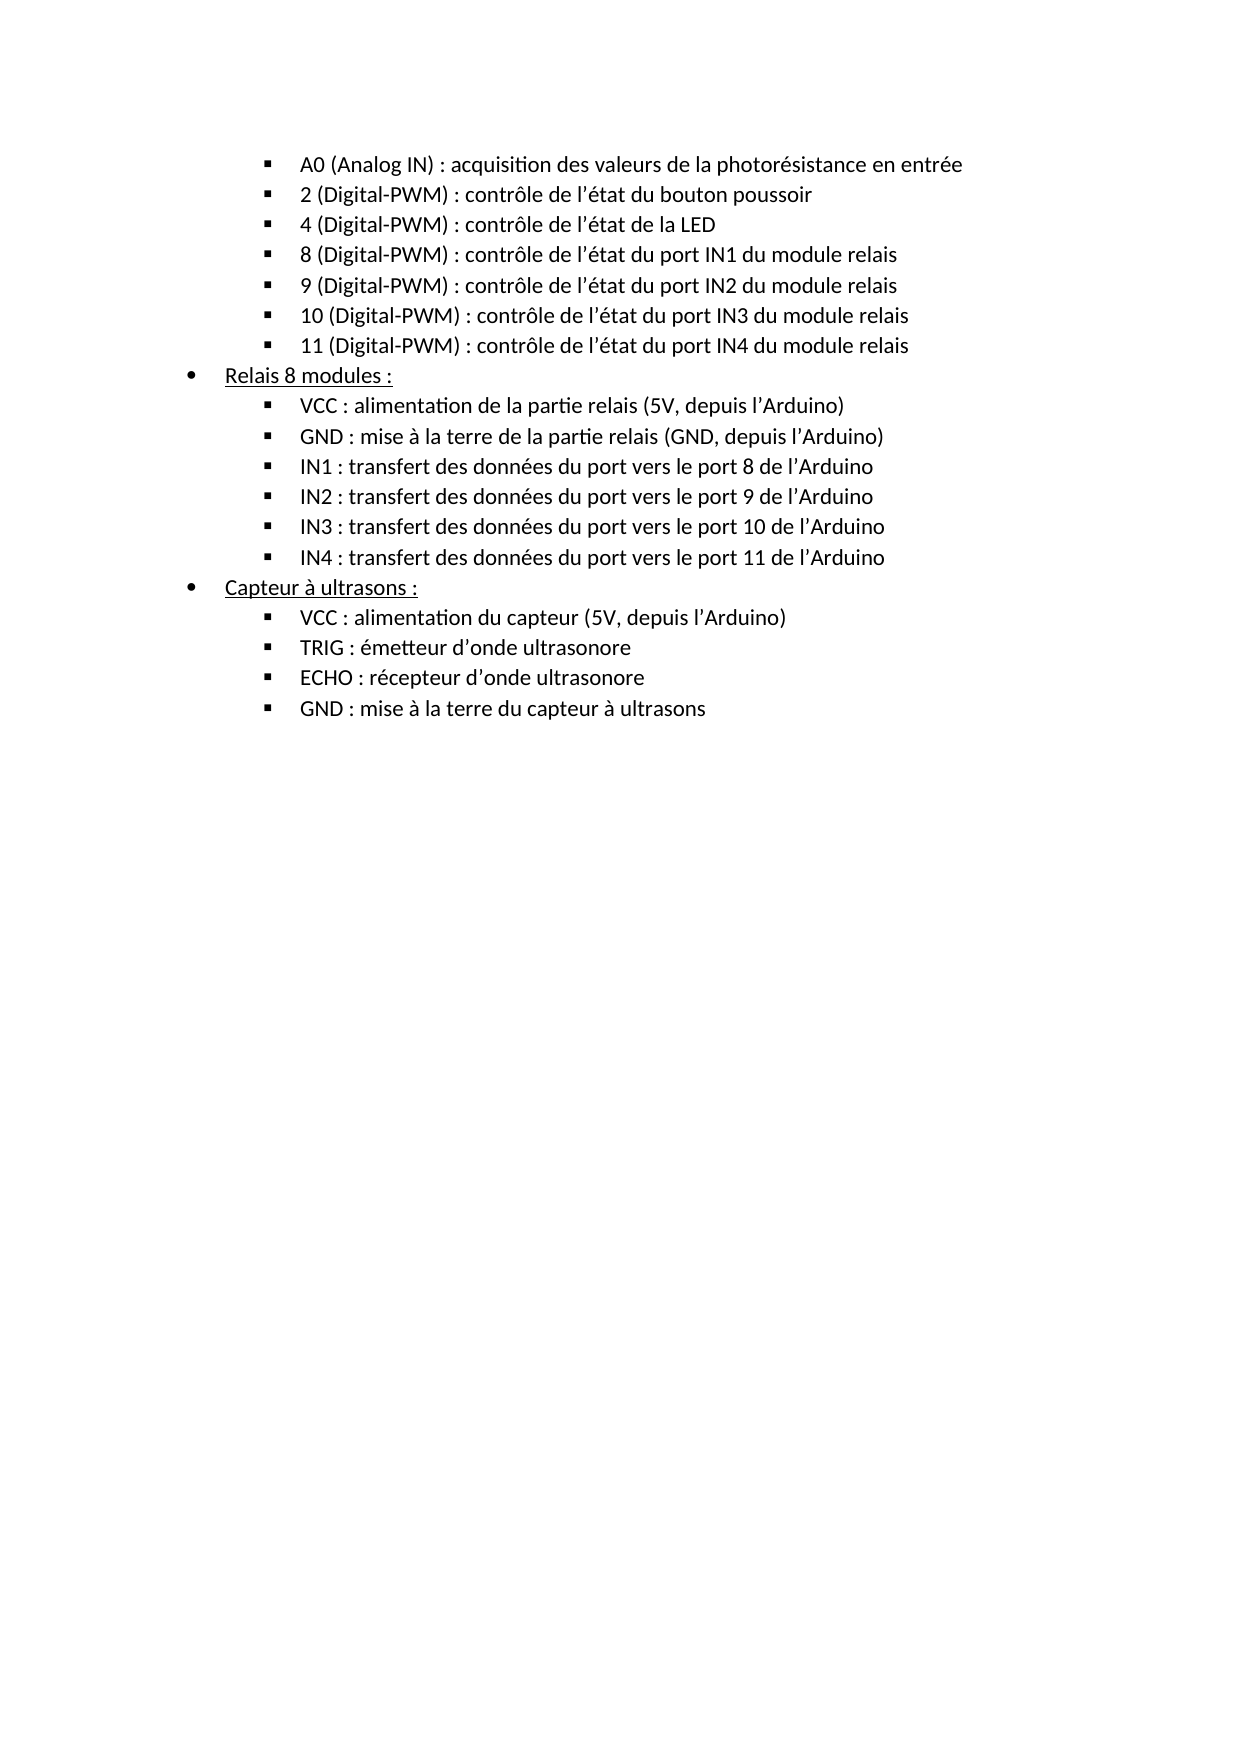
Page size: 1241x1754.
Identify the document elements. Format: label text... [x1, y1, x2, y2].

list GND : mise à la terre de la partie relais (GND, depuis l’Arduino) [262, 422, 1090, 450]
list A0 (Analog IN) : acquisition des valeurs de la photorésistance en entrée [262, 150, 1090, 178]
list 8 (Digital-PWM) : contrôle de l’état du port IN1 du module relais [262, 241, 1090, 269]
list GND : mise à la terre du capteur à ultrasons [262, 694, 1090, 722]
list IN2 : transfert des données du port vers le port 9 de l’Arduino [262, 482, 1090, 510]
list IN1 : transfert des données du port vers le port 8 de l’Arduino [262, 452, 1090, 480]
list VCC : alimentation du capteur (5V, depuis l’Arduino) [262, 603, 1090, 631]
list 4 (Digital-PWM) : contrôle de l’état de la LED [262, 210, 1090, 238]
list 11 (Digital-PWM) : contrôle de l’état du port IN4 du module relais [262, 331, 1090, 359]
list 9 (Digital-PWM) : contrôle de l’état du port IN2 du module relais [262, 271, 1090, 299]
list 10 (Digital-PWM) : contrôle de l’état du port IN3 du module relais [262, 301, 1090, 329]
list IN4 : transfert des données du port vers le port 11 de l’Arduino [262, 543, 1090, 571]
list VCC : alimentation de la partie relais (5V, depuis l’Arduino) [262, 392, 1090, 420]
list TRIG : émetteur d’onde ultrasonore [262, 633, 1090, 661]
list IN3 : transfert des données du port vers le port 10 de l’Arduino [262, 512, 1090, 541]
list Capteur à ultrasons : [187, 573, 1090, 601]
list ECHO : récepteur d’onde ultrasonore [262, 663, 1090, 692]
list 2 (Digital-PWM) : contrôle de l’état du bouton poussoir [262, 180, 1090, 208]
list Relais 8 modules : [187, 361, 1090, 389]
